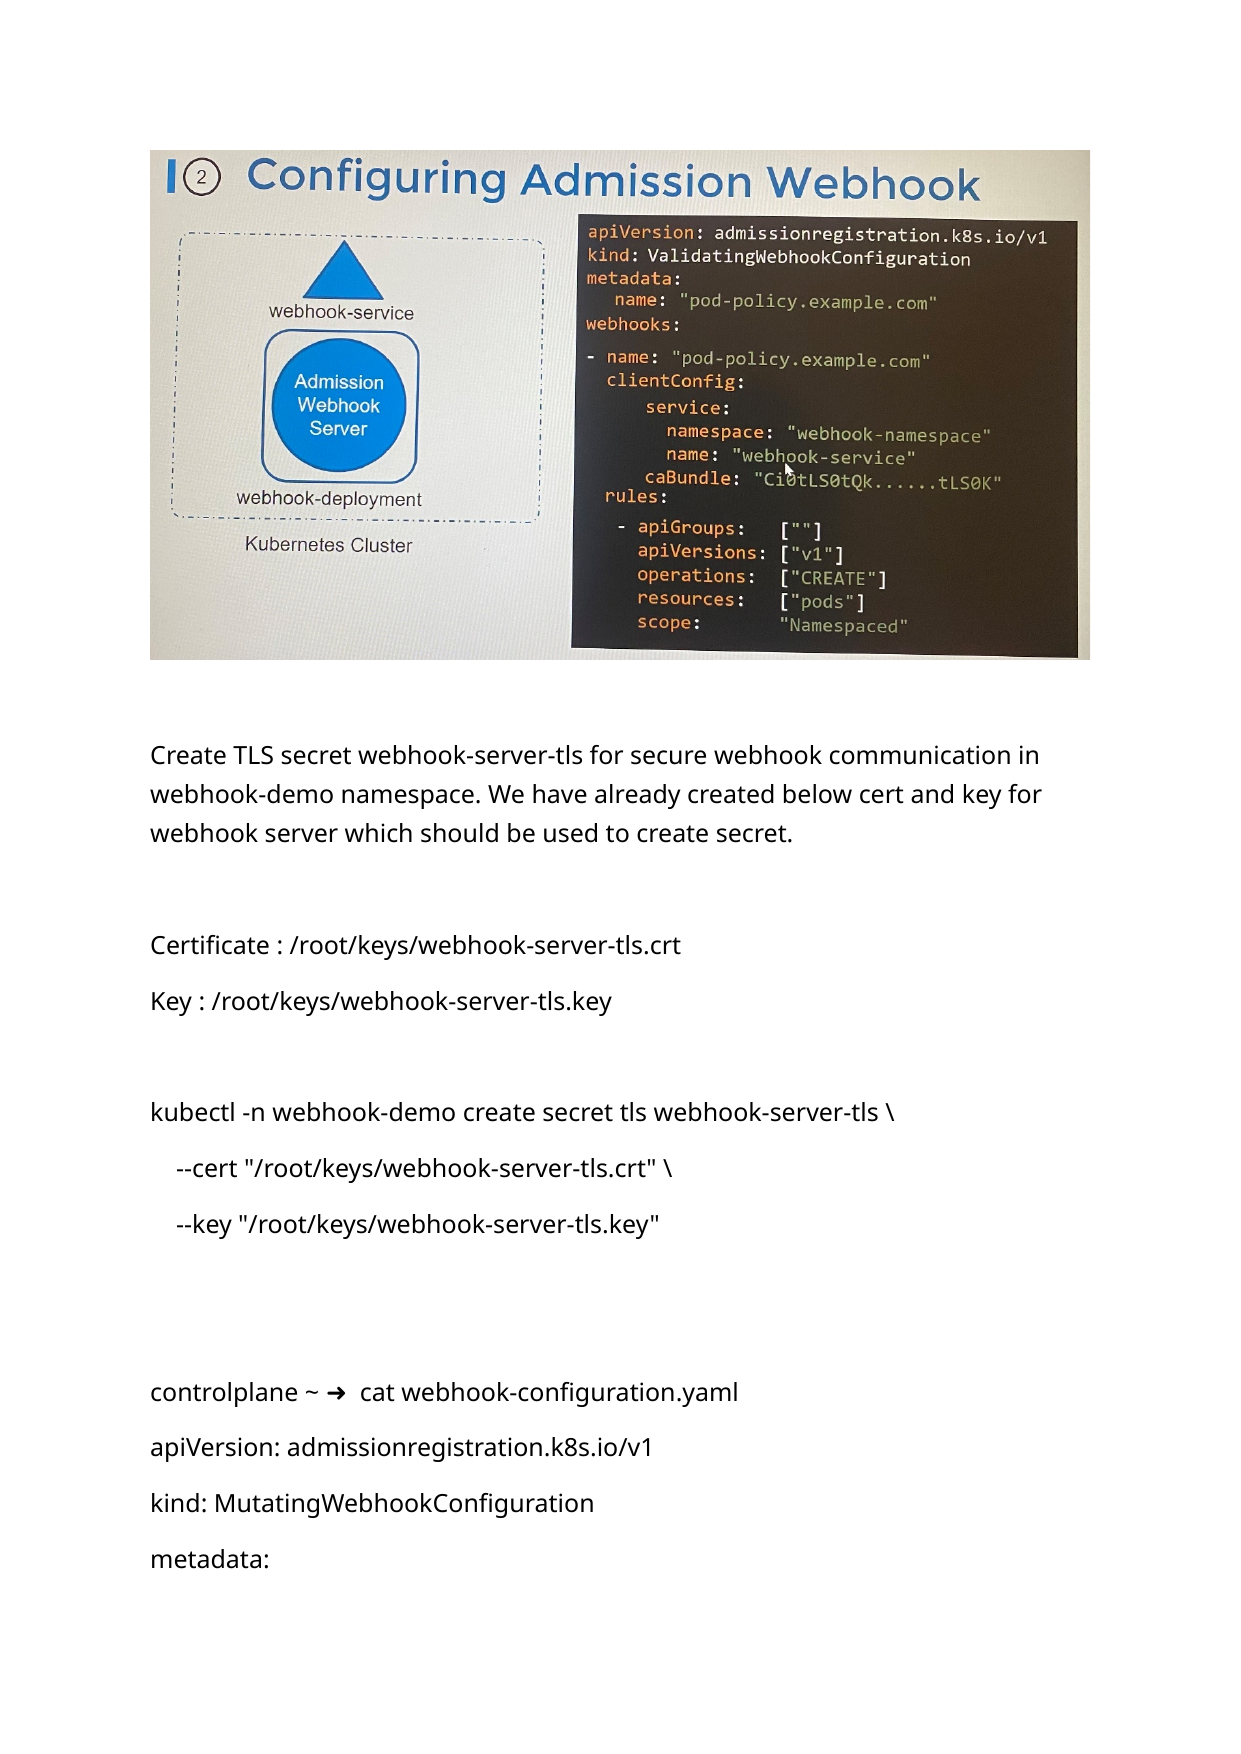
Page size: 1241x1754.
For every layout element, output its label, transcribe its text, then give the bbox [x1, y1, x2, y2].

text metadata: [150, 1542, 1090, 1576]
text --cert "/root/keys/webhook-server-tls.crt" \ [150, 1151, 1090, 1185]
text apiVersion: admissionregistration.k8s.io/v1 [150, 1430, 1090, 1464]
text Create TLS secret webhook-server-tls for secure webhook communication in webhook-demo namespace. We have already created below cert and key for webhook server which should be used to create secret. [150, 737, 1090, 850]
text controlplane ~ ➜ cat webhook-configuration.yaml [150, 1374, 1090, 1408]
text kubectl -n webhook-demo create secret tls webhook-server-tls \ [150, 1095, 1090, 1129]
text kind: MutatingWebhookConfiguration [150, 1486, 1090, 1520]
text --key "/root/keys/webhook-server-tls.key" [150, 1207, 1090, 1241]
text Key : /root/keys/webhook-server-tls.key [150, 983, 1090, 1017]
text Certificate : /root/keys/webhook-server-tls.crt [150, 927, 1090, 962]
picture [150, 150, 1091, 660]
